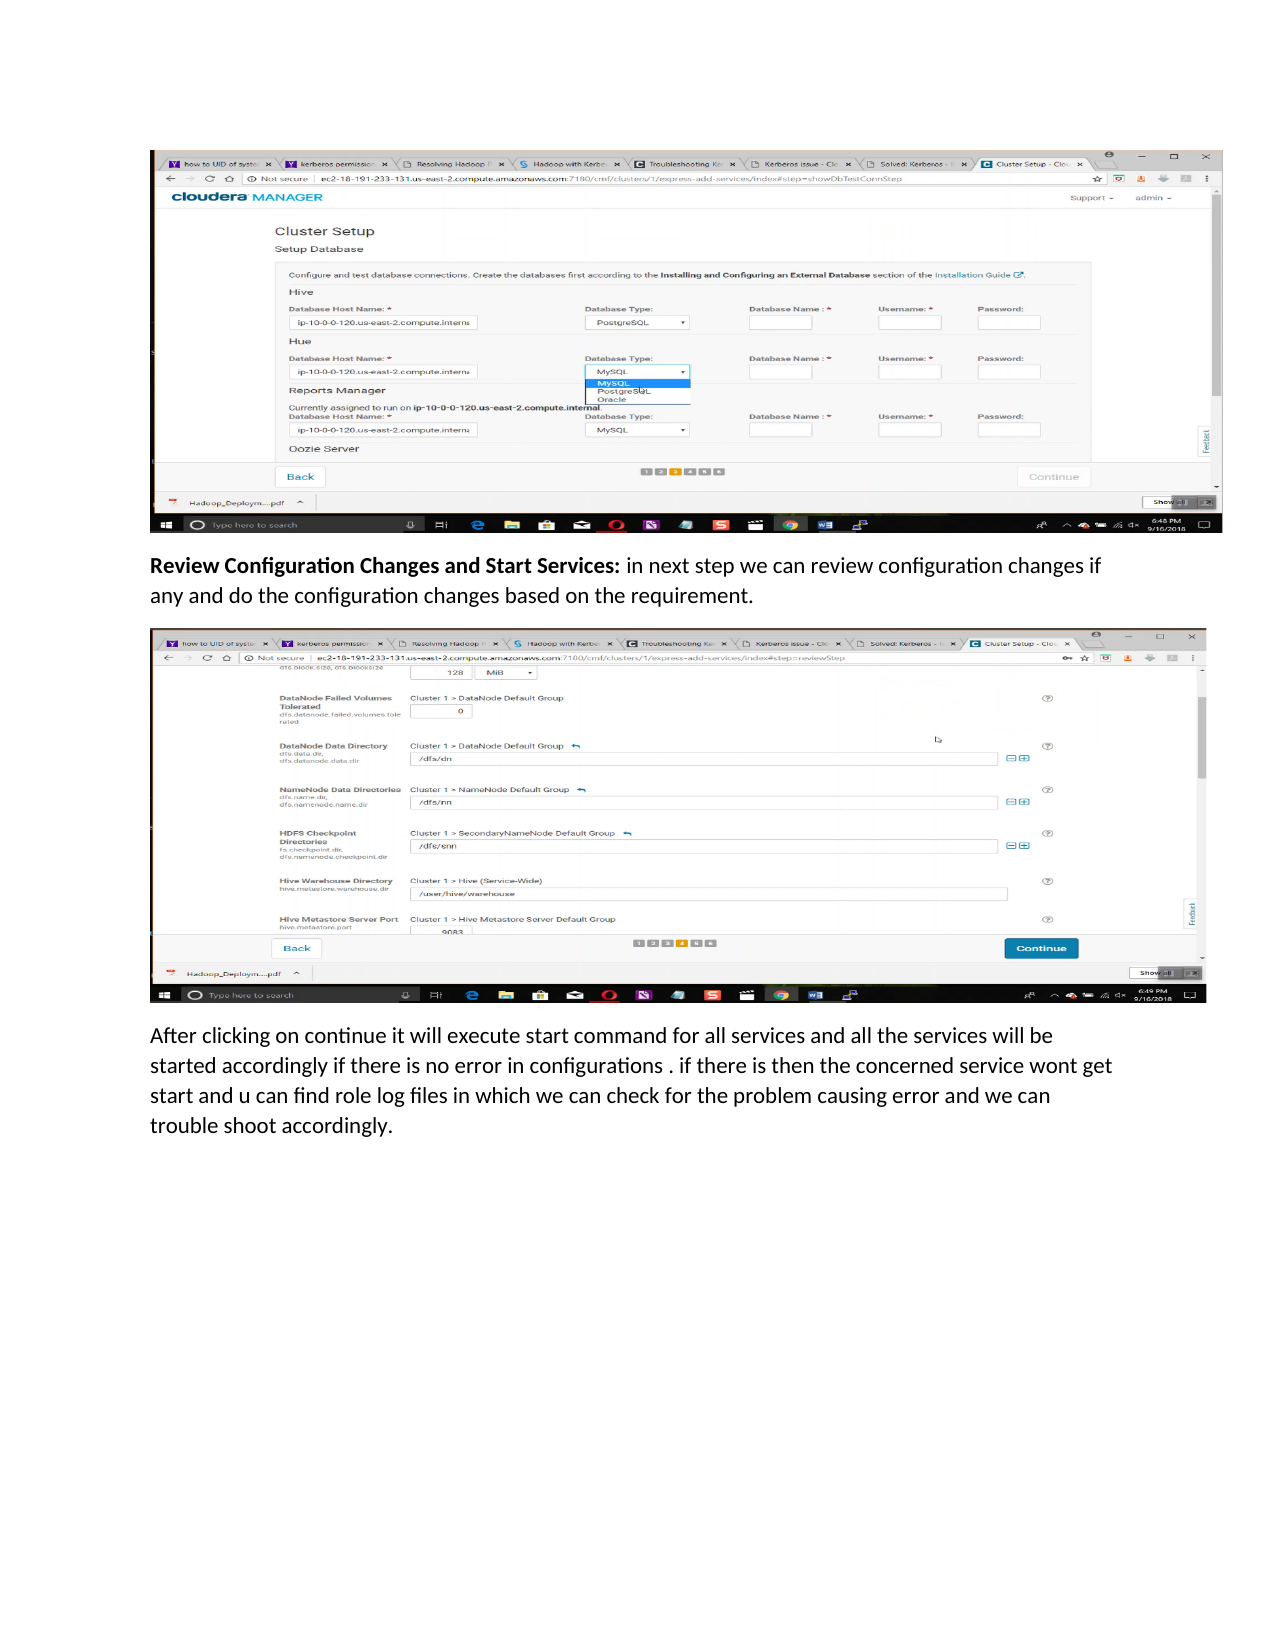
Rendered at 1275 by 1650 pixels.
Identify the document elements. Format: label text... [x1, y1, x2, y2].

text Review Configuration Changes and Start Services: in next step we can review configuration changes if any and do the configuration changes based on the requirement. [150, 551, 1125, 609]
picture [150, 150, 1223, 533]
text After clicking on continue it will execute start command for all services and all the services will be started accordingly if there is no error in configurations . if there is then the concerned service wont get start and u can find role log files in which we can check for the problem causing error and we can trouble shoot accordingly. [150, 1021, 1125, 1140]
picture [150, 628, 1207, 1003]
